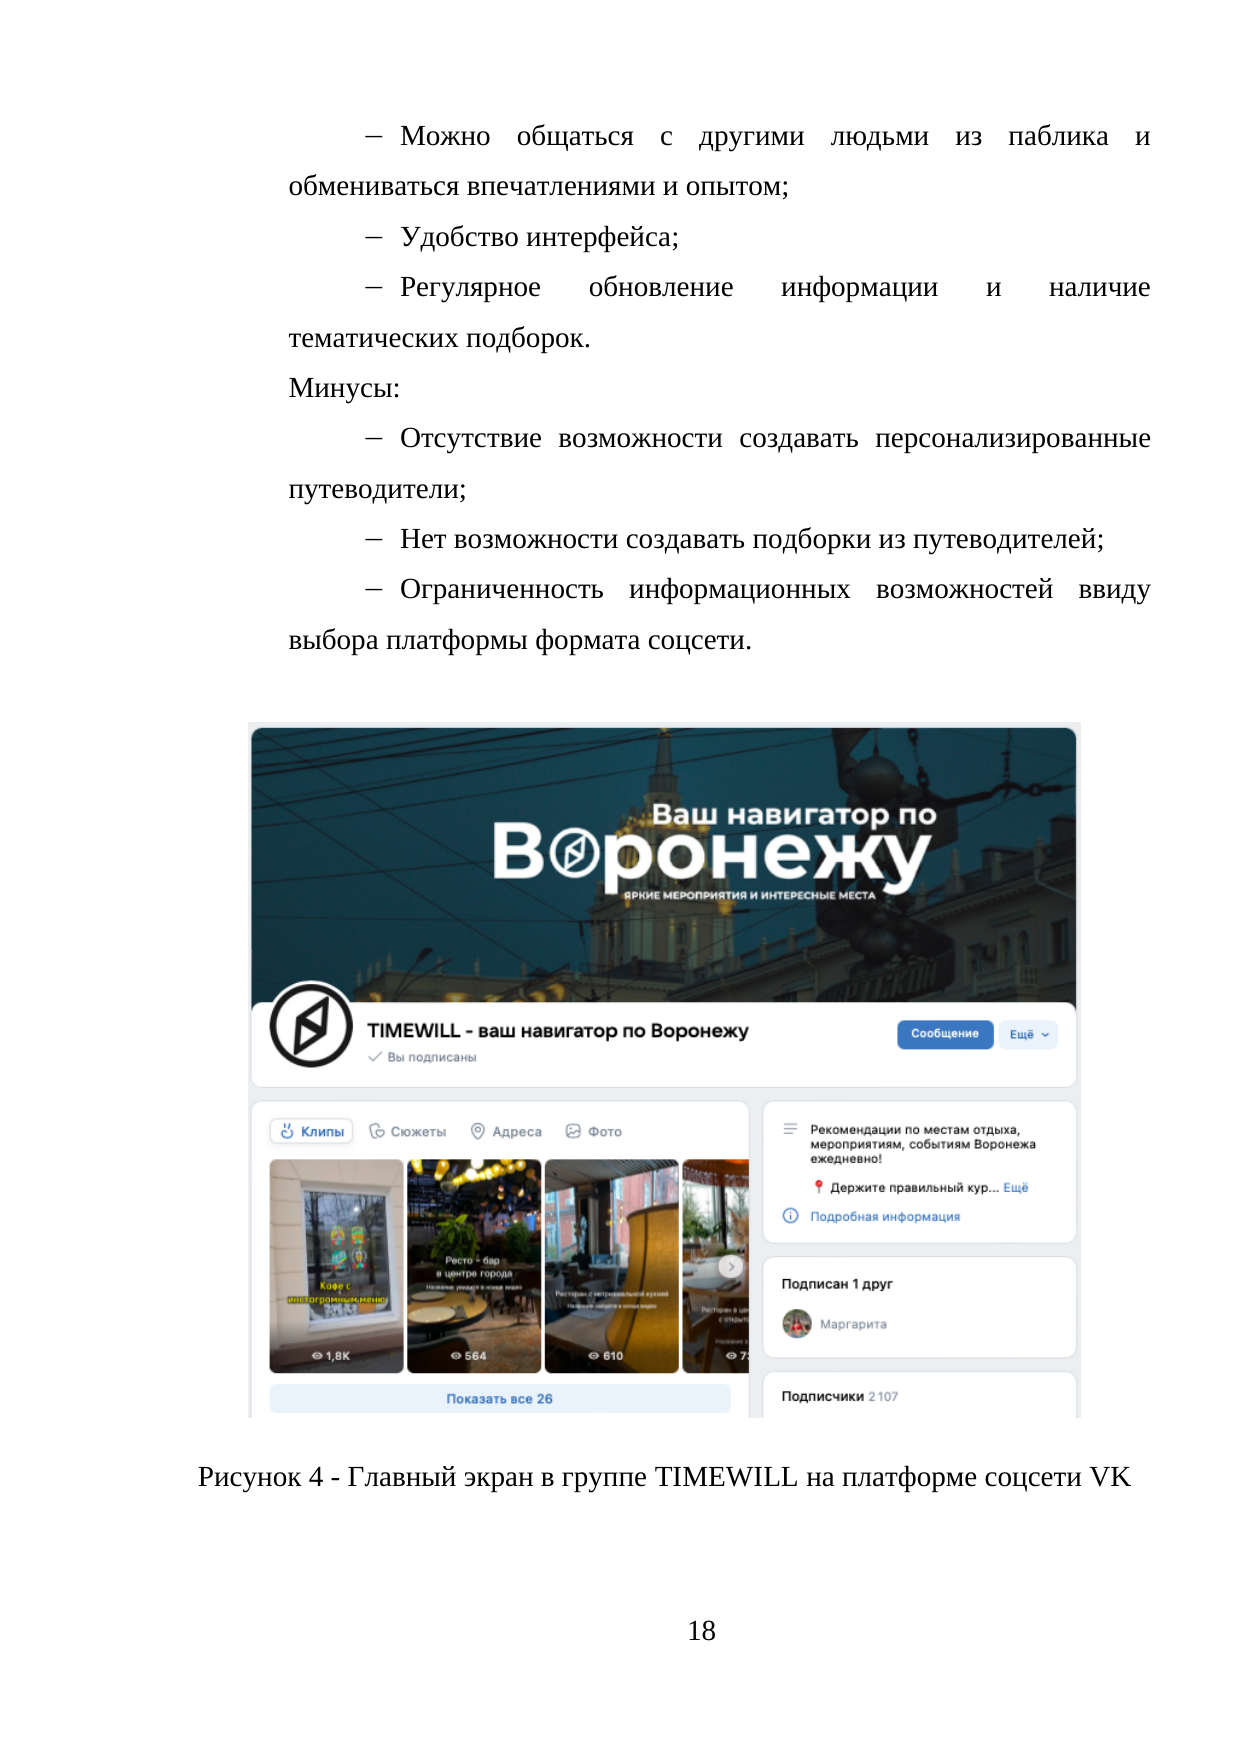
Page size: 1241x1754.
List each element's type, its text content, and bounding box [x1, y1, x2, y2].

text Можно общаться с другими людьми из паблика и обмениваться впечатлениями и опытом; [288, 118, 1152, 202]
text Удобство интерфейса; [288, 219, 1152, 252]
text Отсутствие возможности создавать персонализированные путеводители; [288, 420, 1152, 504]
text Главный экран в группе TIMEWILL на платформе соцсети VK [177, 1459, 1152, 1493]
text Ограниченность информационных возможностей ввиду выбора платформы формата соцсети. [288, 571, 1152, 655]
text Регулярное обновление информации и наличие тематических подборок. [288, 269, 1152, 353]
picture [248, 722, 1081, 1418]
list Минусы: [288, 370, 1152, 403]
text Нет возможности создавать подборки из путеводителей; [288, 521, 1152, 555]
